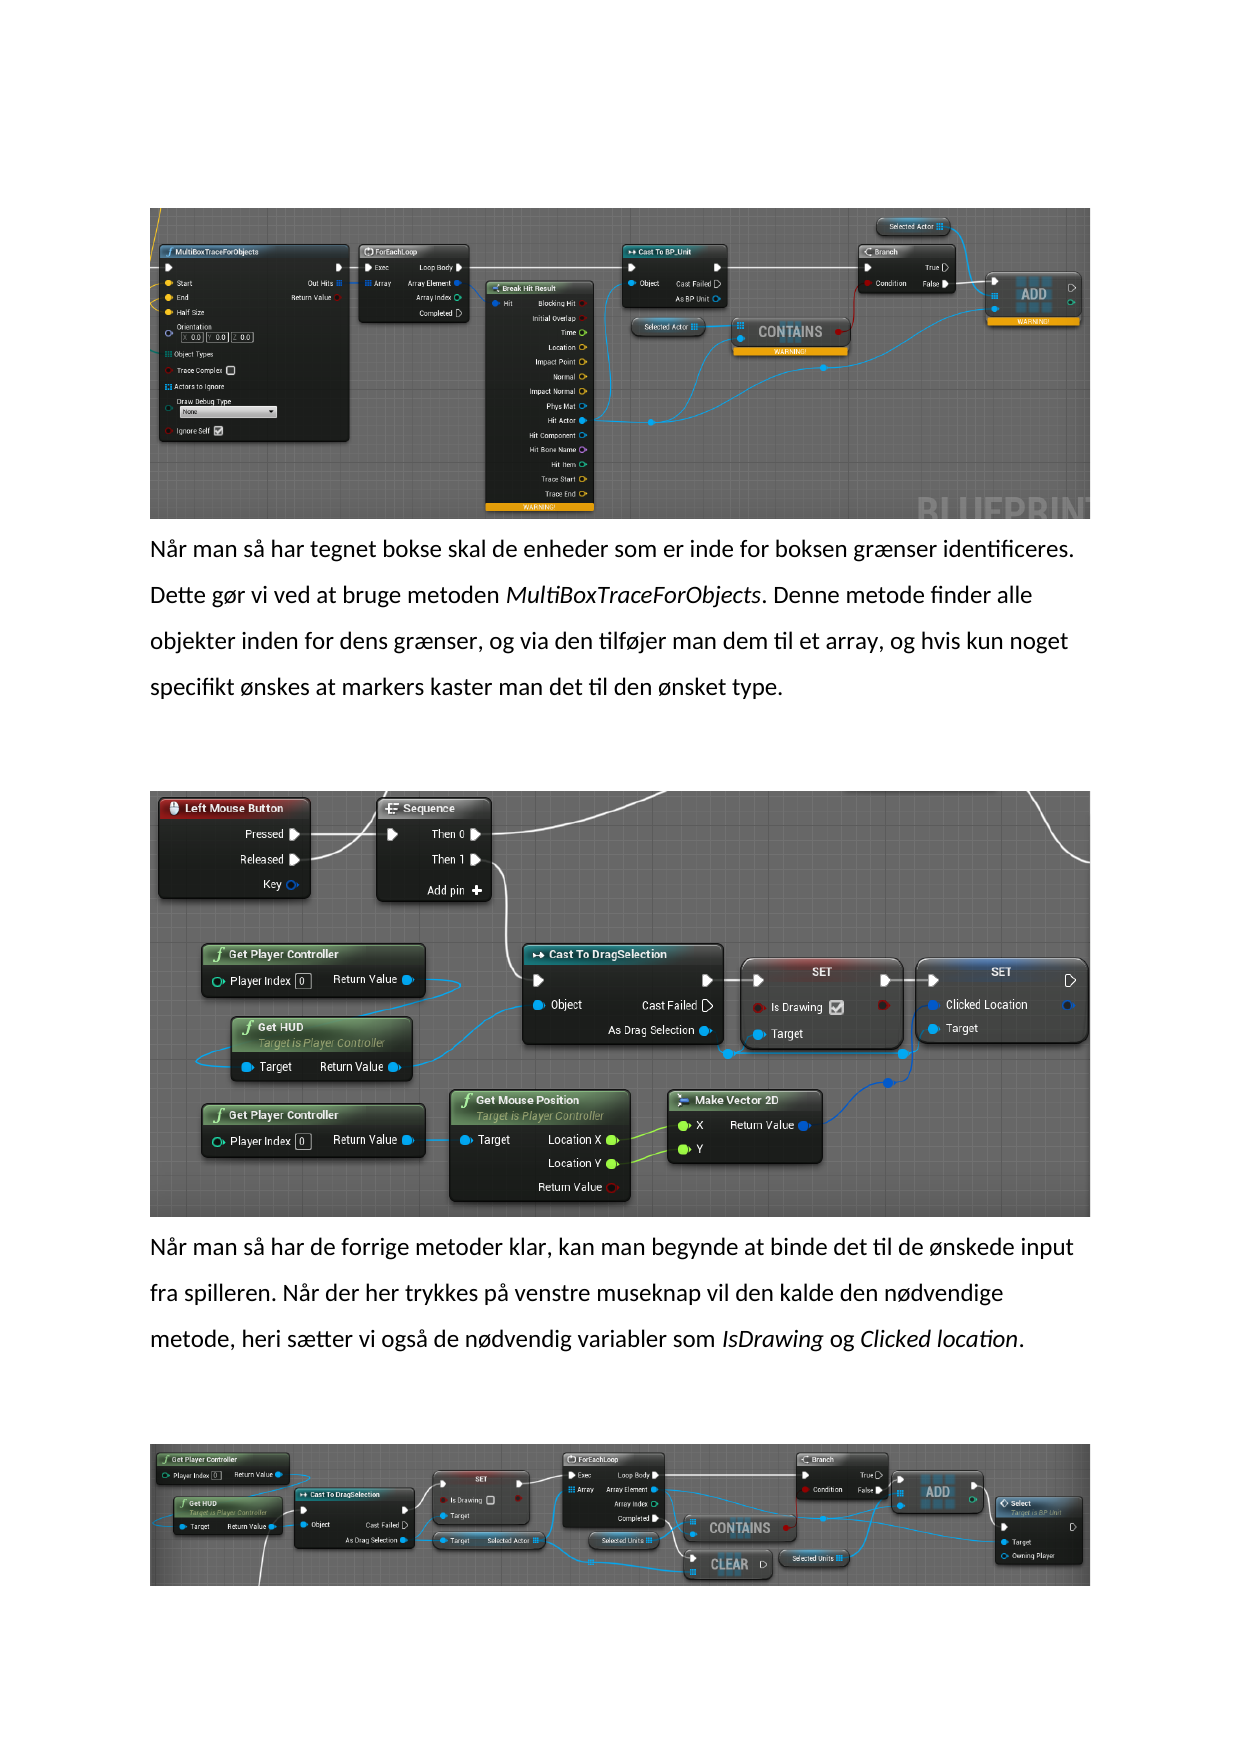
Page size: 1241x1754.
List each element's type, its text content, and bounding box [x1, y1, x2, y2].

picture [150, 208, 1091, 519]
text Når man så har de forrige metoder klar, kan man begynde at binde det til de ønskede input fra spilleren. Når der her trykkes på venstre museknap vil den kalde den nødvendige metode, heri sætter vi også de nødvendig variabler som IsDrawing og Clicked location. [150, 1217, 1090, 1353]
picture [150, 1444, 1091, 1586]
text Når man så har tegnet bokse skal de enheder som er inde for boksen grænser identificeres. Dette gør vi ved at bruge metoden MultiBoxTraceForObjects. Denne metode finder alle objekter inden for dens grænser, og via den tilføjer man dem til et array, og hvis kun noget specifikt ønskes at markers kaster man det til den ønsket type. [150, 519, 1090, 701]
picture [150, 791, 1091, 1217]
